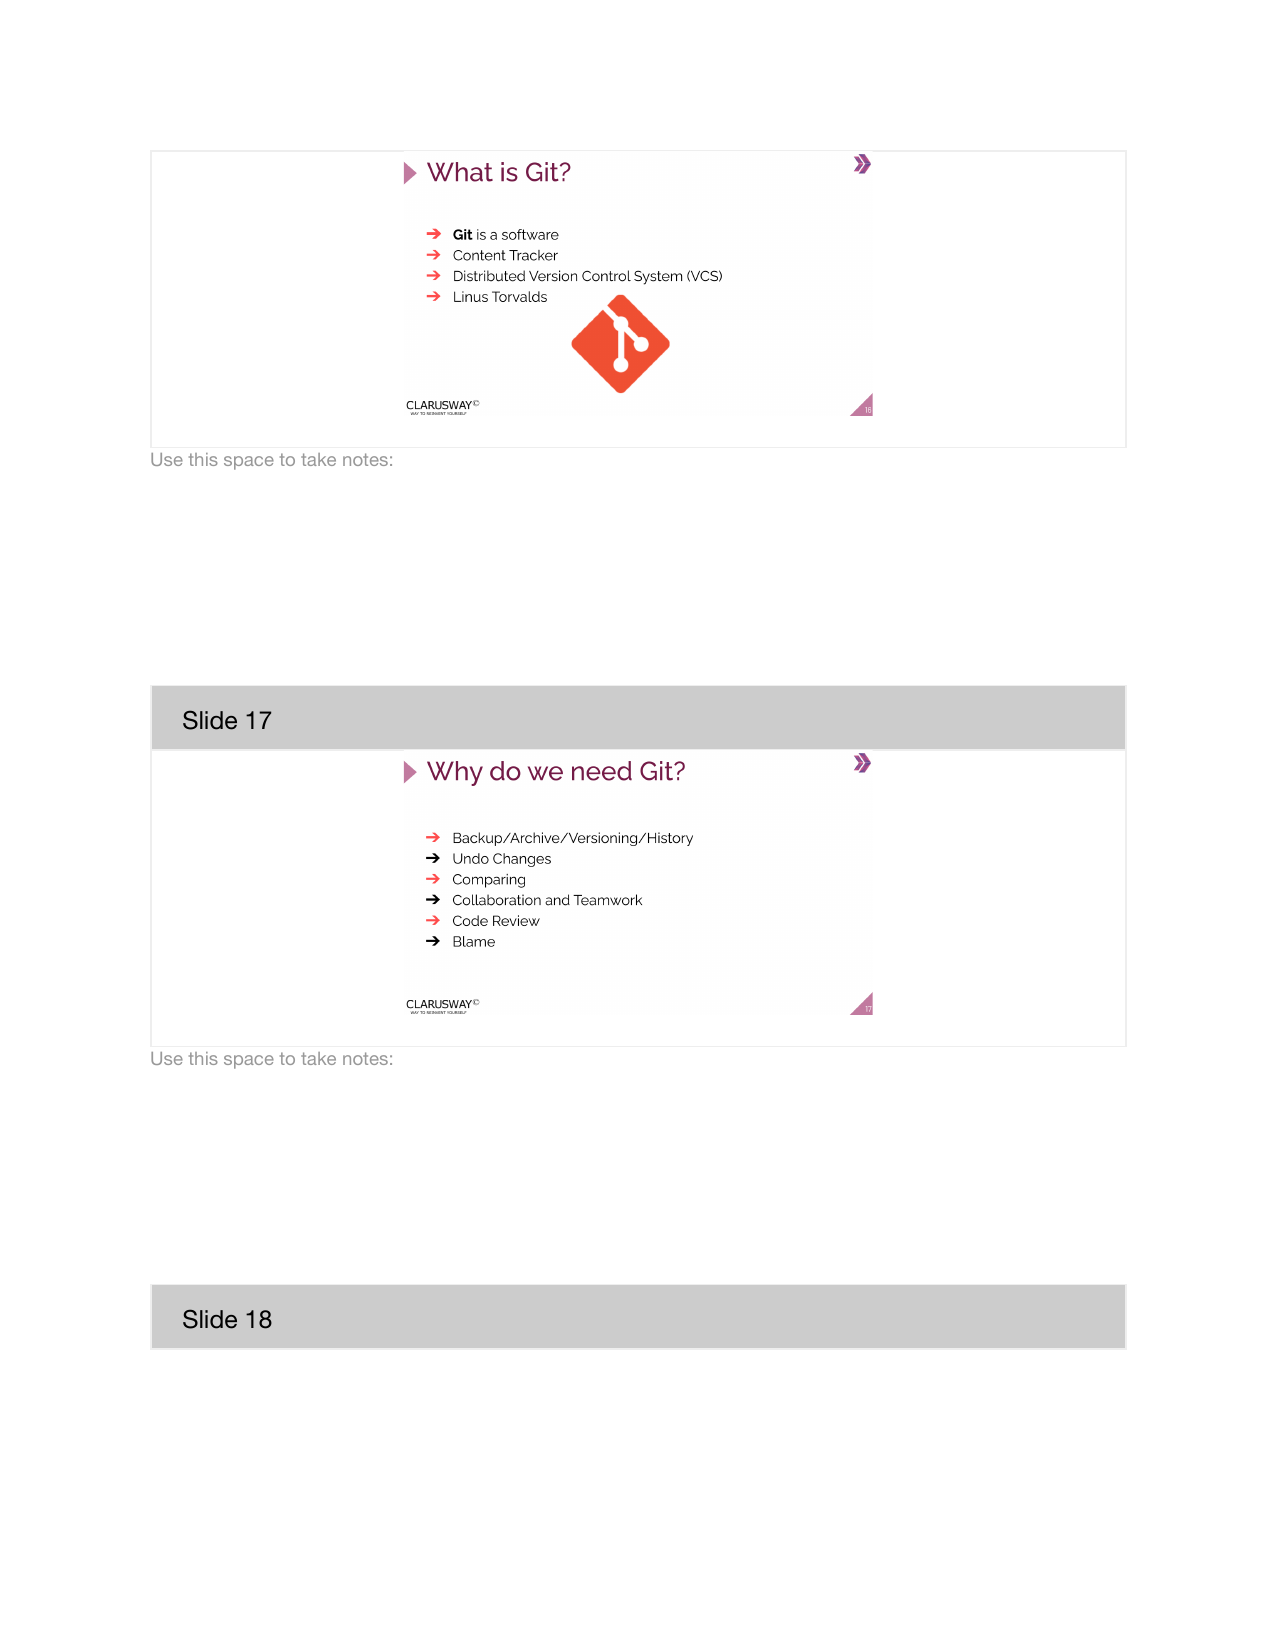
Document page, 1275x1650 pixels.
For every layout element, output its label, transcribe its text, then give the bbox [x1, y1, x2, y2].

picture [403, 151, 873, 416]
table_cell [152, 751, 1125, 1046]
table_header Slide 18 [152, 1285, 1125, 1348]
picture [403, 750, 873, 1015]
table_cell [152, 152, 1125, 447]
text Use this space to take notes: [150, 448, 1125, 472]
text Use this space to take notes: [150, 1047, 1125, 1071]
table_header Slide 17 [152, 686, 1125, 749]
